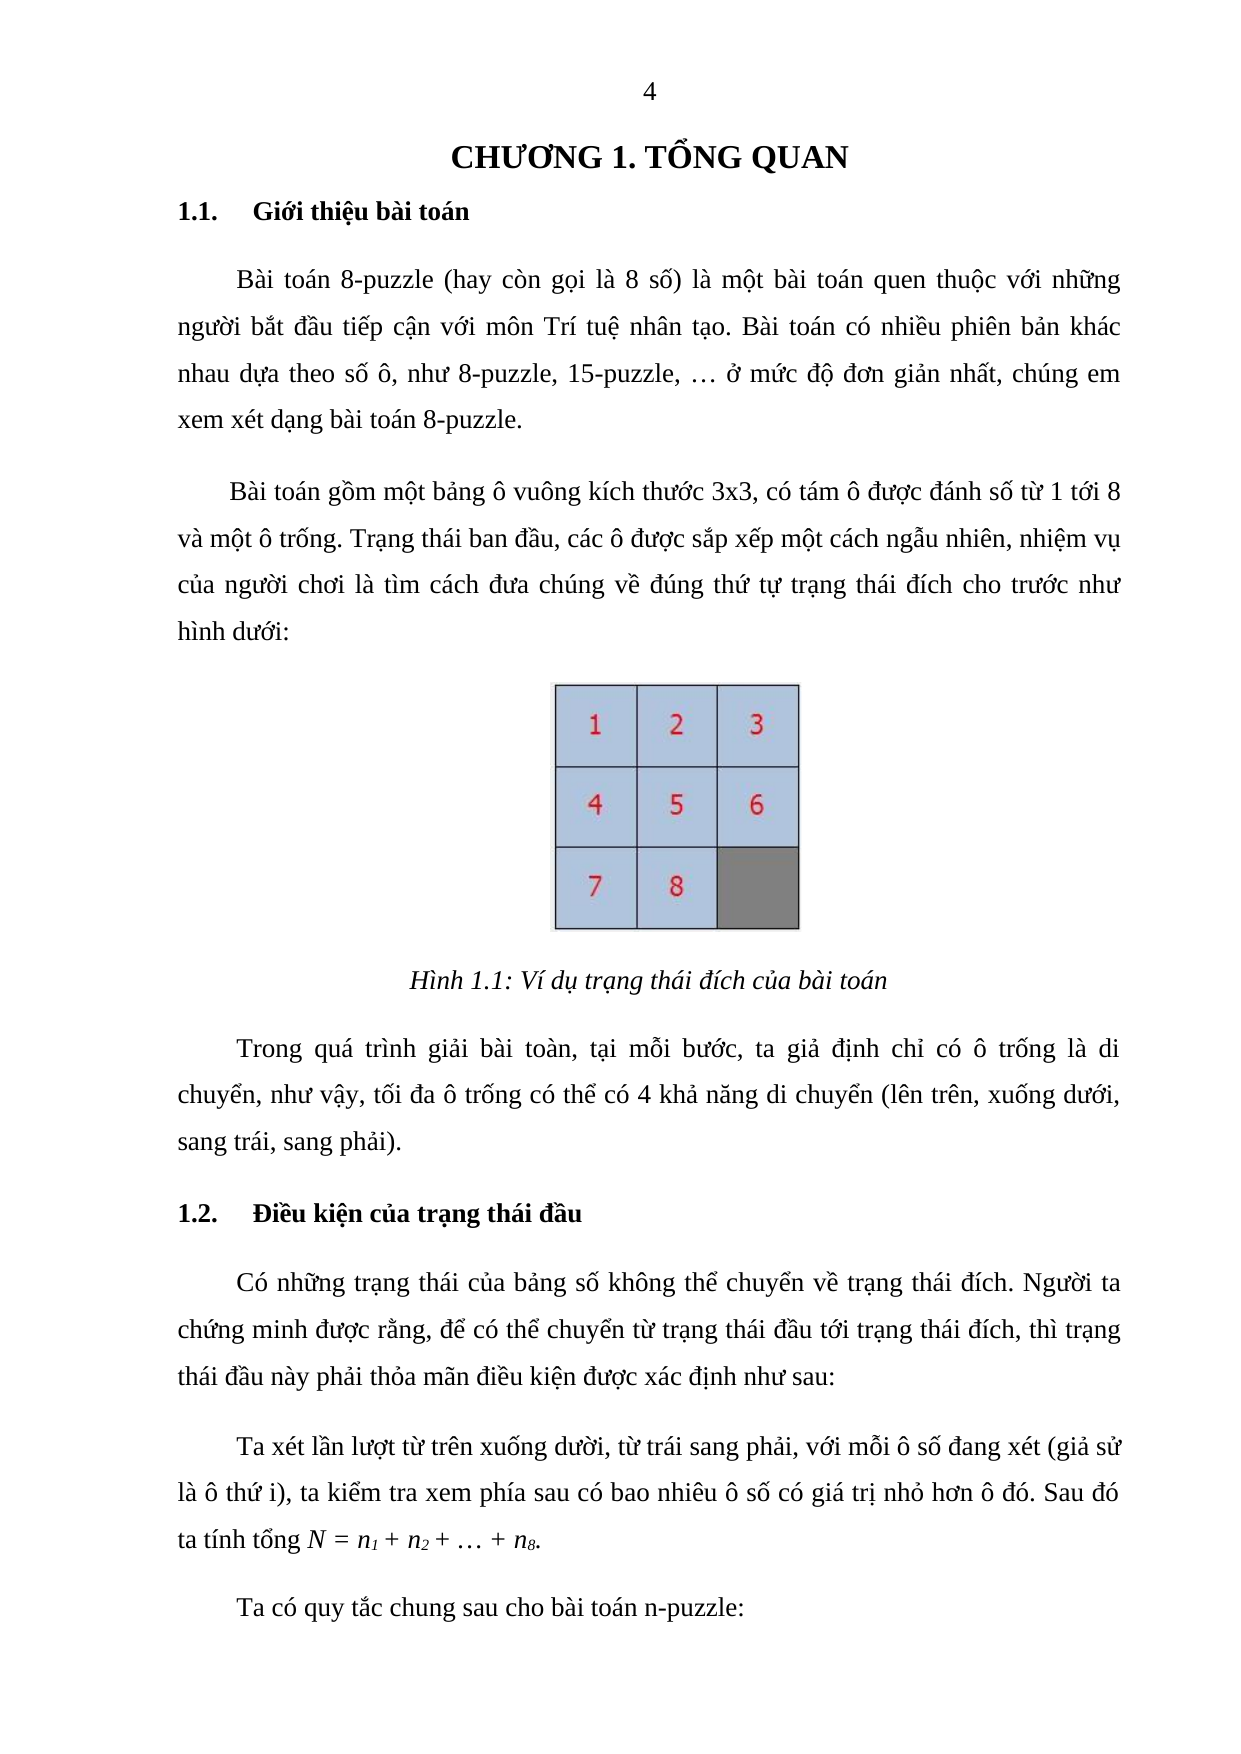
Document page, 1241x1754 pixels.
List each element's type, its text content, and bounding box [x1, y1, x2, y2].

picture [550, 682, 802, 932]
list Giới thiệu bài toán [177, 195, 1122, 227]
text Ta có quy tắc chung sau cho bài toán n-puzzle: [236, 1591, 1122, 1622]
list Điều kiện của trạng thái đầu [177, 1197, 1122, 1228]
text Bài toán 8-puzzle (hay còn gọi là 8 số) là một bài toán quen thuộc với những người bắt đầu tiếp cận với môn Trí tuệ nhân tạo. Bài toán có nhiều phiên bản khác nhau dựa theo số ô, như 8-puzzle, 15-puzzle, … ở mức độ đơn giản nhất, chúng em xem xét dạng bài toán 8-puzzle. [177, 264, 1122, 435]
text Hình 1.1: Ví dụ trạng thái đích của bài toán [177, 964, 1122, 995]
text Ta xét lần lượt từ trên xuống dười, từ trái sang phải, với mỗi ô số đang xét (giả sử là ô thứ i), ta kiểm tra xem phía sau có bao nhiêu ô số có giá trị nhỏ hơn ô đó. Sau đó ta tính tổng N = n1 + n2 + … + n8. [177, 1429, 1122, 1554]
subtitle CHƯƠNG 1. TỔNG QUAN [177, 137, 1122, 176]
text Trong quá trình giải bài toàn, tại mỗi bước, ta giả định chỉ có ô trống là di chuyển, như vậy, tối đa ô trống có thể có 4 khả năng di chuyển (lên trên, xuống dưới, sang trái, sang phải). [177, 1032, 1122, 1156]
text Có những trạng thái của bảng số không thể chuyển về trạng thái đích. Người ta chứng minh được rằng, để có thể chuyển từ trạng thái đầu tới trạng thái đích, thì trạng thái đầu này phải thỏa mãn điều kiện được xác định như sau: [177, 1266, 1122, 1391]
text Bài toán gồm một bảng ô vuông kích thước 3x3, có tám ô được đánh số từ 1 tới 8 và một ô trống. Trạng thái ban đầu, các ô được sắp xếp một cách ngẫu nhiên, nhiệm vụ của người chơi là tìm cách đưa chúng về đúng thứ tự trạng thái đích cho trước như hình dưới: [177, 475, 1122, 646]
